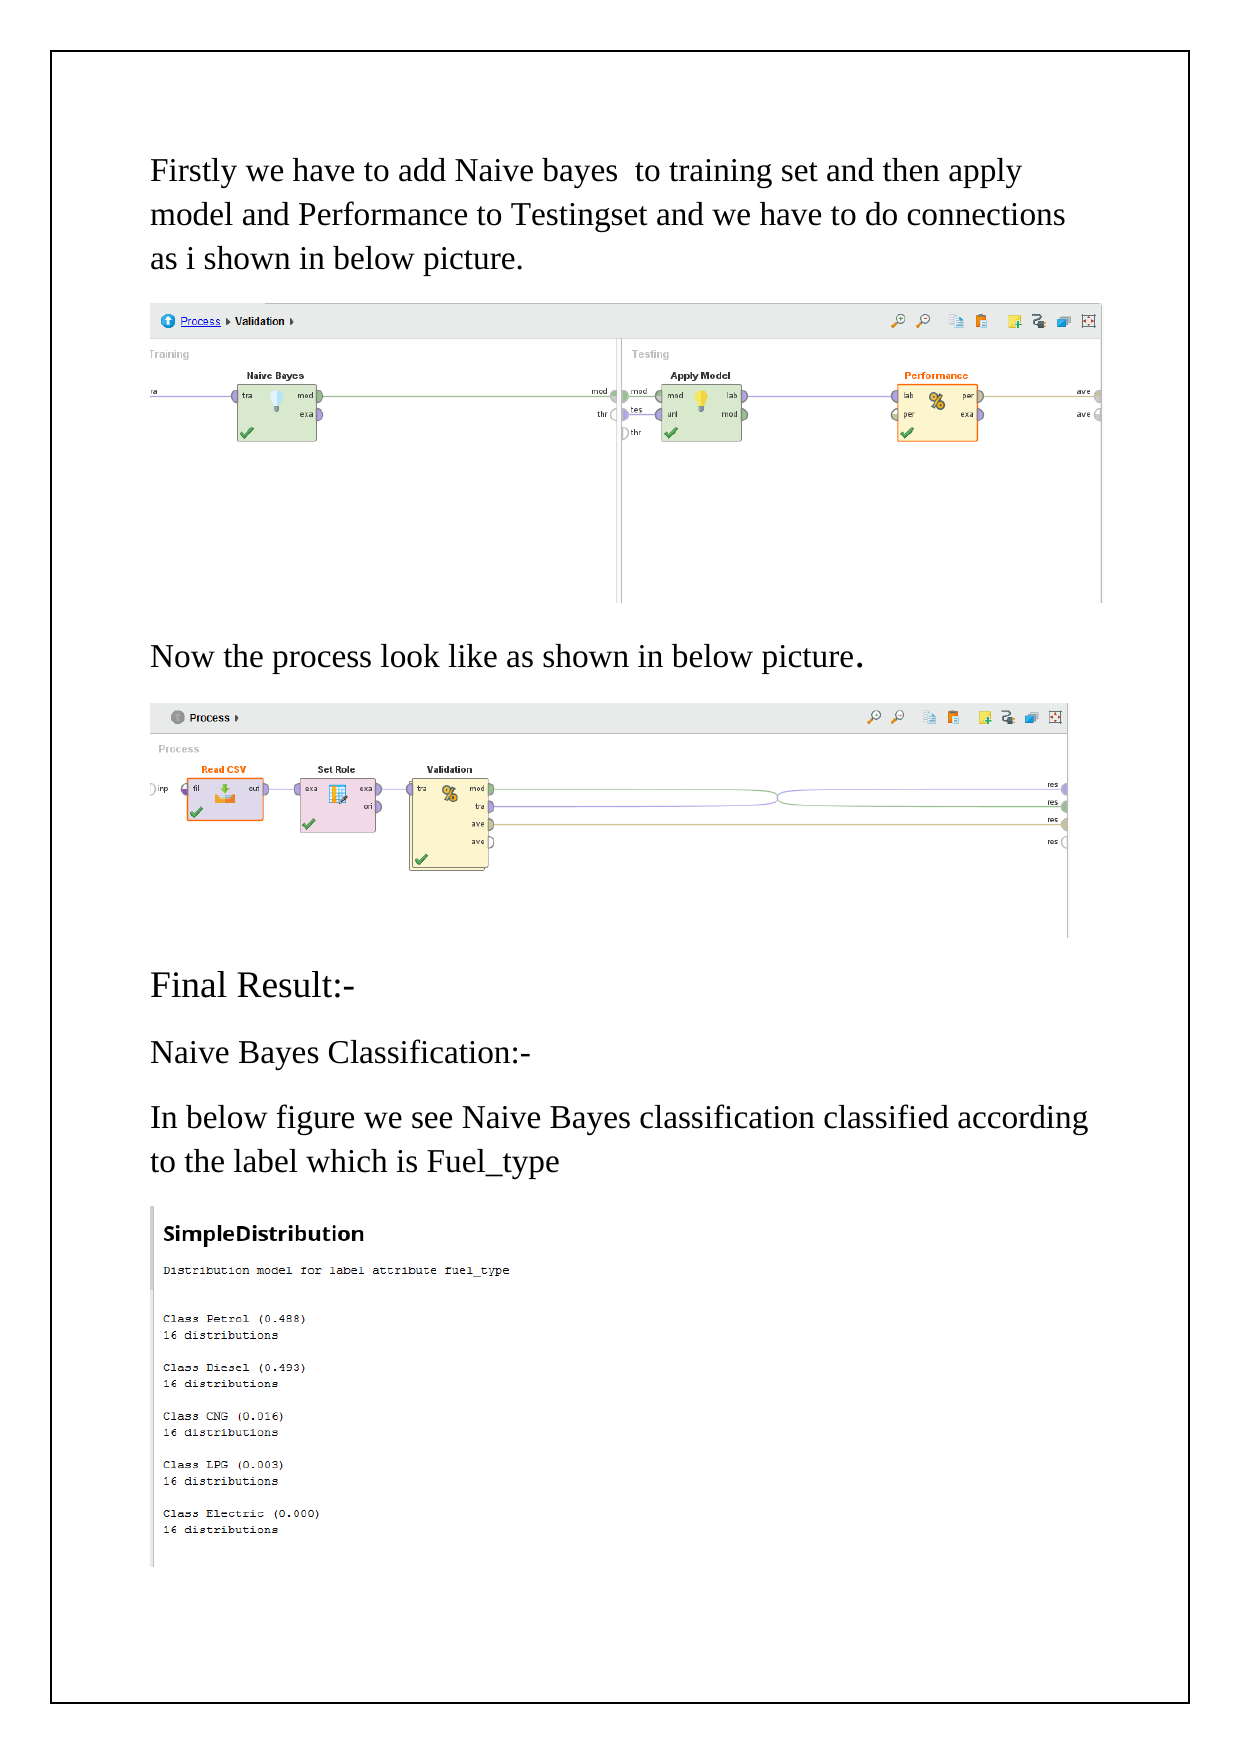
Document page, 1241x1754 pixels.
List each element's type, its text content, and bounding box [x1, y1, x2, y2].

picture [150, 1206, 1002, 1567]
text Naive Bayes Classification:- [150, 1033, 1090, 1071]
text Final Result:- [150, 962, 1090, 1006]
picture [150, 303, 1104, 603]
text Firstly we have to add Naive bayes to training set and then apply model and Performance to Testingset and we have to do connections as i shown in below picture. [150, 150, 1090, 276]
text Now the process look like as shown in below picture. [150, 628, 1090, 676]
picture [150, 703, 1070, 938]
text In below figure we see Naive Bayes classification classified according to the label which is Fuel_type [150, 1098, 1090, 1180]
